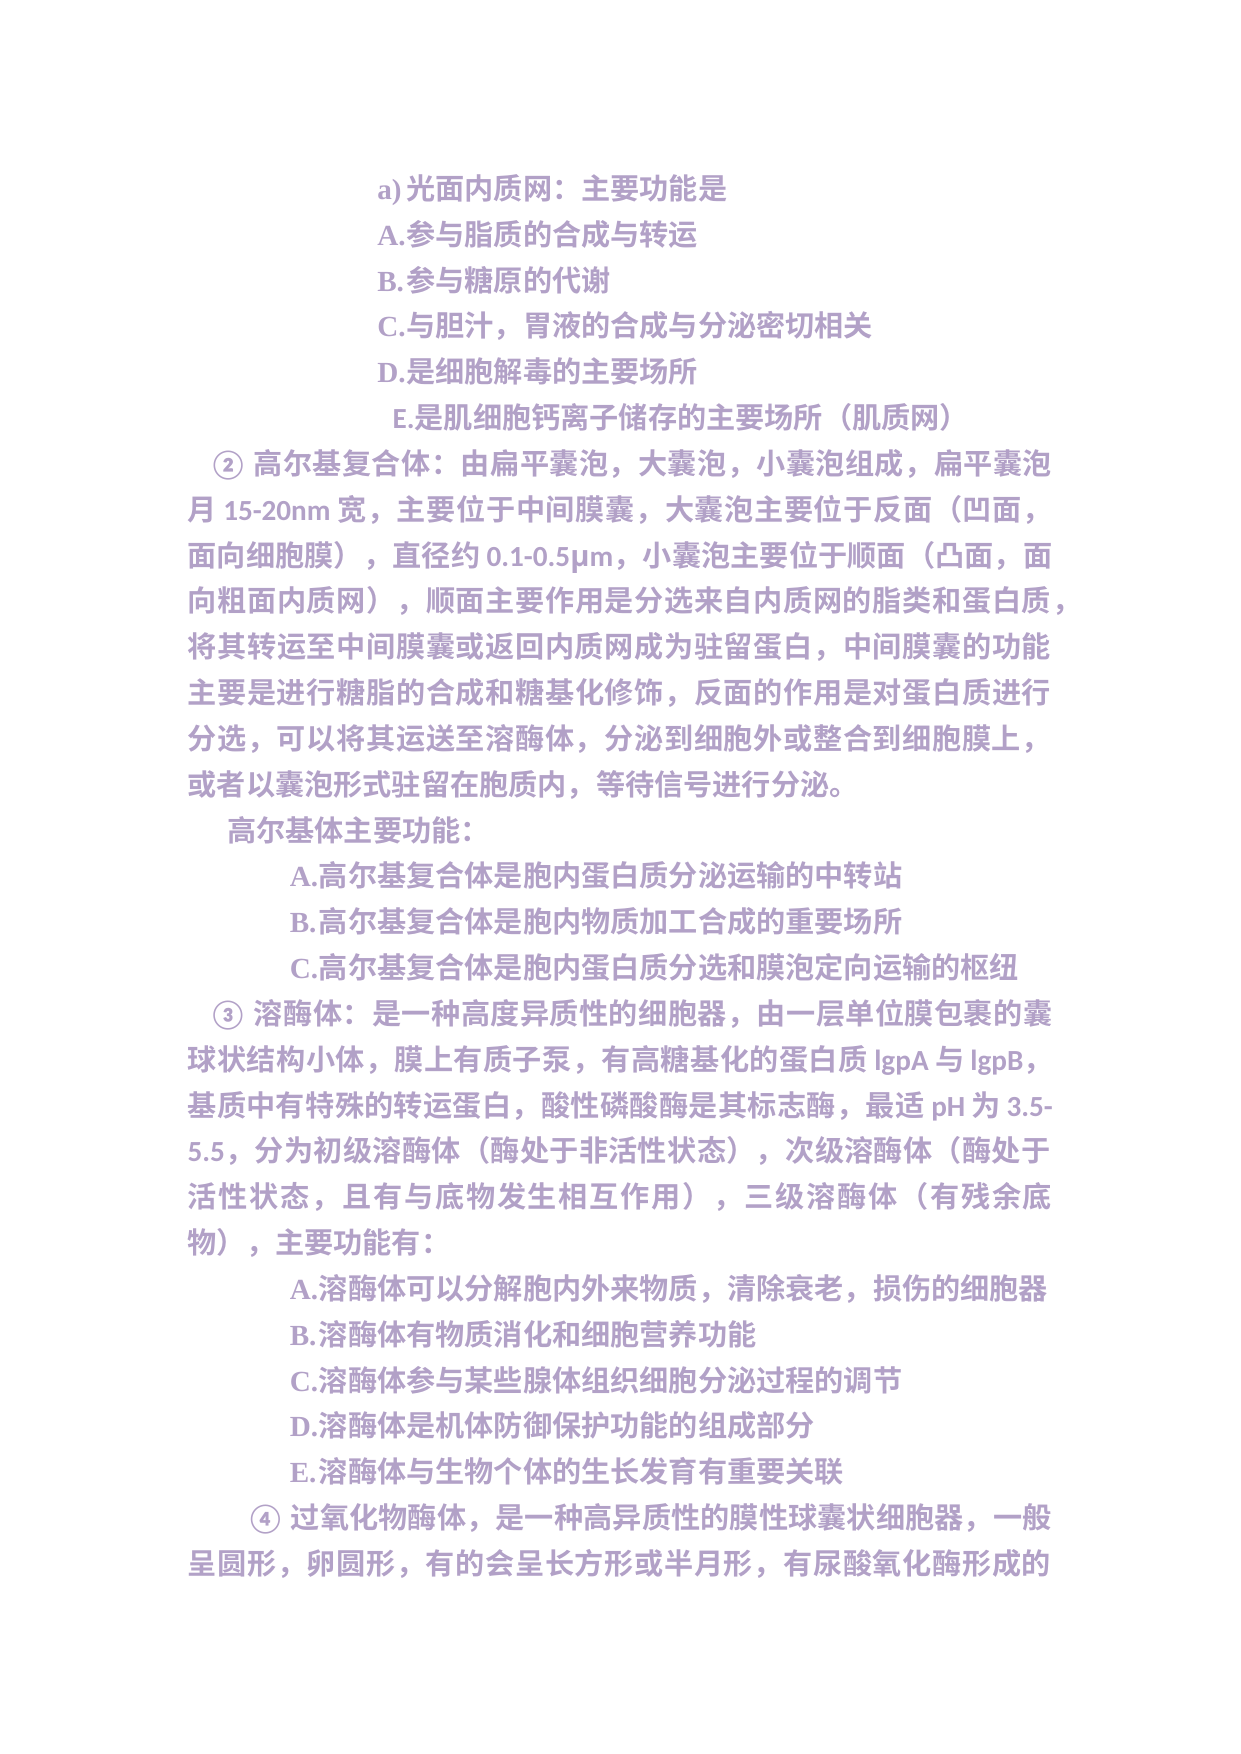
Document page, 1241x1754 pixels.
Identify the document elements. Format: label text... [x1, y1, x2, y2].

list 高尔基复合体是胞内蛋白质分泌运输的中转站 [289, 849, 1053, 895]
text E.是肌细胞钙离子储存的主要场所（肌质网） [187, 391, 1053, 437]
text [187, 1491, 1053, 1583]
list 溶酶体有物质消化和细胞营养功能 [289, 1308, 1053, 1354]
list 光面内质网：主要功能是 [377, 162, 1053, 208]
list 是细胞解毒的主要场所 [377, 345, 1053, 391]
list 溶酶体可以分解胞内外来物质，清除衰老，损伤的细胞器 [289, 1262, 1053, 1308]
list 高尔基复合体是胞内物质加工合成的重要场所 [289, 895, 1053, 941]
text ②高尔基复合体：由扁平囊泡，大囊泡，小囊泡组成，扁平囊泡月15-20nm宽，主要位于中间膜囊，大囊泡主要位于反面（凹面，面向细胞膜），直径约0.1-0.5μm，小囊泡主要位于顺面（凸面，面向粗面内质网），顺面主要作用是分选来自内质网的脂类和蛋白质，将其转运至中间膜囊或返回内质网成为驻留蛋白，中间膜囊的功能主要是进行糖脂的合成和糖基化修饰，反面的作用是对蛋白质进行分选，可以将其运送至溶酶体，分泌到细胞外或整合到细胞膜上，或者以囊泡形式驻留在胞质内，等待信号进行分泌。 [187, 437, 1053, 804]
text 高尔基体主要功能： [187, 804, 1053, 849]
list 高尔基复合体是胞内蛋白质分选和膜泡定向运输的枢纽 [289, 941, 1053, 987]
list 参与糖原的代谢 [377, 254, 1053, 299]
list 溶酶体与生物个体的生长发育有重要关联 [289, 1445, 1053, 1491]
list 参与脂质的合成与转运 [377, 208, 1053, 254]
list 溶酶体参与某些腺体组织细胞分泌过程的调节 [289, 1354, 1053, 1399]
text ③溶酶体：是一种高度异质性的细胞器，由一层单位膜包裹的囊球状结构小体，膜上有质子泵，有高糖基化的蛋白质lgpA与lgpB，基质中有特殊的转运蛋白，酸性磷酸酶是其标志酶，最适pH为3.5-5.5，分为初级溶酶体（酶处于非活性状态），次级溶酶体（酶处于活性状态，且有与底物发生相互作用），三级溶酶体（有残余底物），主要功能有： [187, 987, 1053, 1262]
list 与胆汁，胃液的合成与分泌密切相关 [377, 299, 1053, 345]
list 溶酶体是机体防御保护功能的组成部分 [289, 1399, 1053, 1445]
